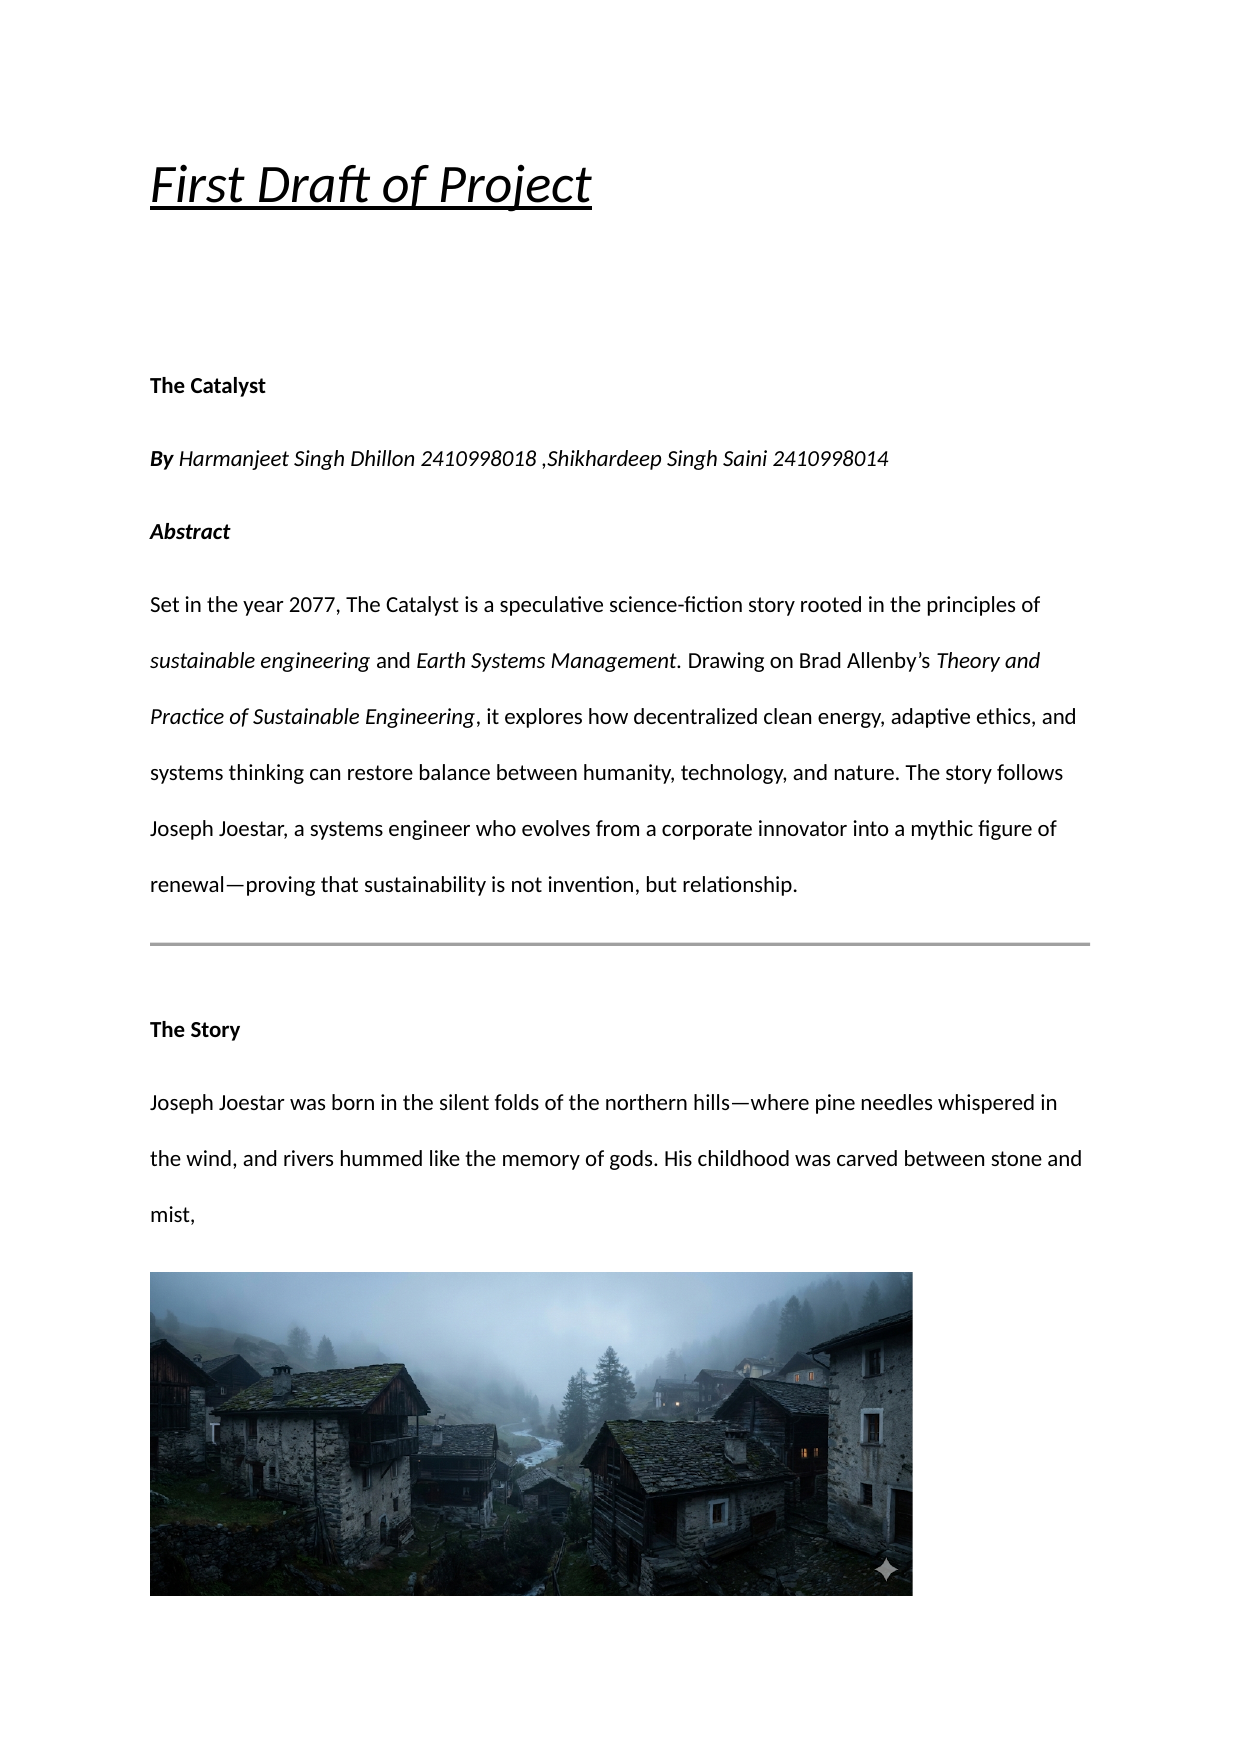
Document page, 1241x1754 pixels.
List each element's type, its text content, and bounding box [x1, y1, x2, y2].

picture [150, 1272, 913, 1596]
text Abstract [150, 517, 1090, 545]
text The Story [150, 1015, 1090, 1043]
text By Harmanjeet Singh Dhillon 2410998018 ,Shikhardeep Singh Saini 2410998014 [150, 444, 1090, 472]
text Joseph Joestar was born in the silent folds of the northern hills—where pine needles whispered in the wind, and rivers hummed like the memory of gods. His childhood was carved between stone and mist, [150, 1088, 1090, 1228]
text First Draft of Project [150, 150, 1090, 216]
text Set in the year 2077, The Catalyst is a speculative science-fiction story rooted in the principles of sustainable engineering and Earth Systems Management. Drawing on Brad Allenby’s Theory and Practice of Sustainable Engineering, it explores how decentralized clean energy, adaptive ethics, and systems thinking can restore balance between humanity, technology, and nature. The story follows Joseph Joestar, a systems engineer who evolves from a corporate innovator into a mythic figure of renewal—proving that sustainability is not invention, but relationship. [150, 590, 1090, 898]
text The Catalyst [150, 372, 1090, 400]
